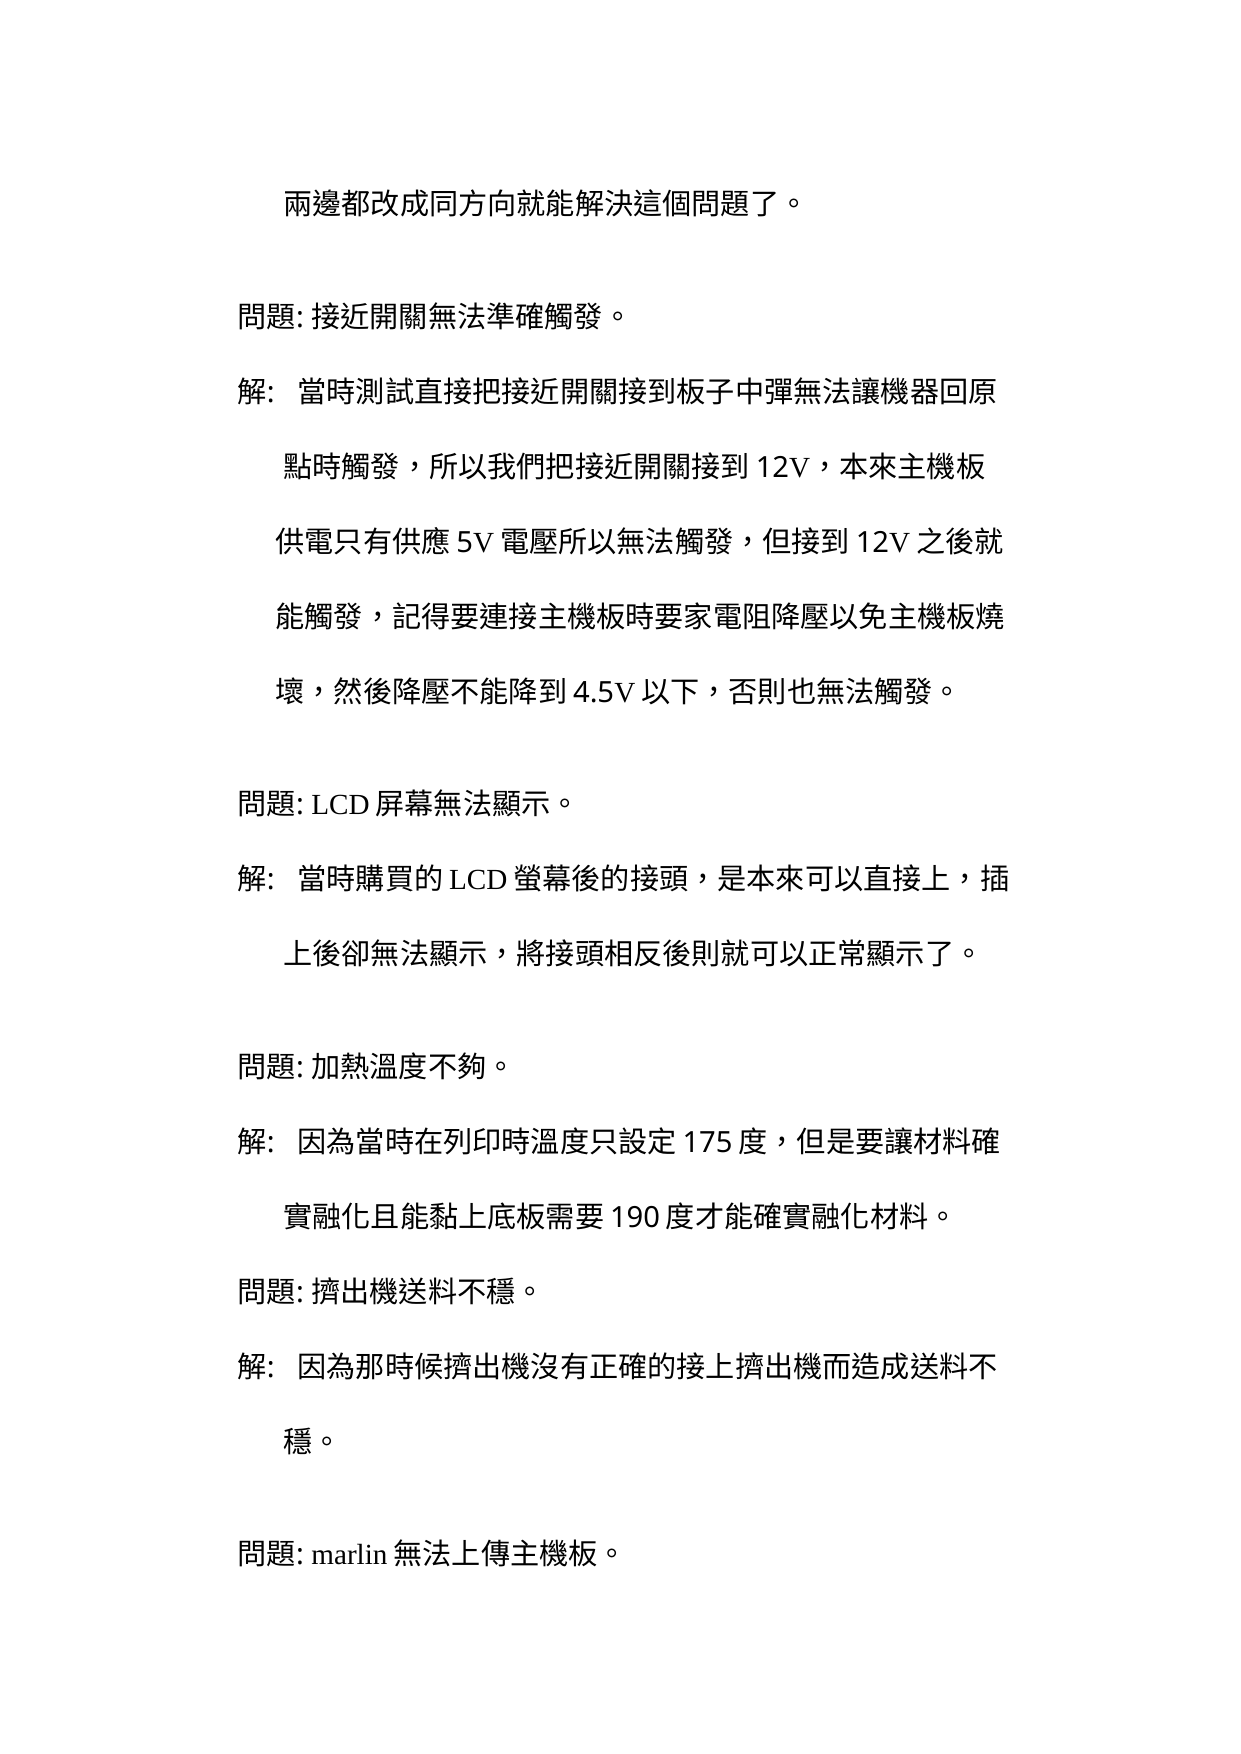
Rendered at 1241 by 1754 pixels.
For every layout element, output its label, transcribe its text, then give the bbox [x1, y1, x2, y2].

list 上後卻無法顯示，將接頭相反後則就可以正常顯示了。 [237, 727, 1053, 802]
list 穩。 [237, 1214, 1053, 1289]
list 解: 因為那時候擠出機沒有正確的接上擠出機而造成送料不 [237, 1139, 1053, 1214]
list 能觸發，記得要連接主機板時要家電阻降壓以免主機板燒 [237, 389, 1053, 464]
list 解: 當時測試直接把接近開關接到板子中彈無法讓機器回原 [237, 164, 1053, 239]
list 問題: 加熱溫度不夠。 [237, 839, 1053, 914]
list 問題: marlin無法上傳主機板。 [237, 1327, 1053, 1402]
list 解: 當時購買的LCD螢幕後的接頭，是本來可以直接上，插 [237, 652, 1053, 727]
list 解: 因為當時在列印時溫度只設定175度，但是要讓材料確 [237, 914, 1053, 989]
list 點時觸發，所以我們把接近開關接到12V，本來主機板 [237, 239, 1053, 314]
list 問題: 擠出機送料不穩。 [237, 1064, 1053, 1139]
list 問題: LCD屏幕無法顯示。 [237, 577, 1053, 652]
list 實融化且能黏上底板需要190度才能確實融化材料。 [237, 989, 1053, 1064]
list 壞，然後降壓不能降到4.5V以下，否則也無法觸發。 [237, 464, 1053, 539]
list 無法上傳的話則是更換連接線。 [237, 1477, 1053, 1552]
list 解: 連接電腦與連接主機板的插頭重新插緊即可，如果還是 [237, 1402, 1053, 1477]
list 供電只有供應5V電壓所以無法觸發，但接到12V之後就 [237, 314, 1053, 389]
